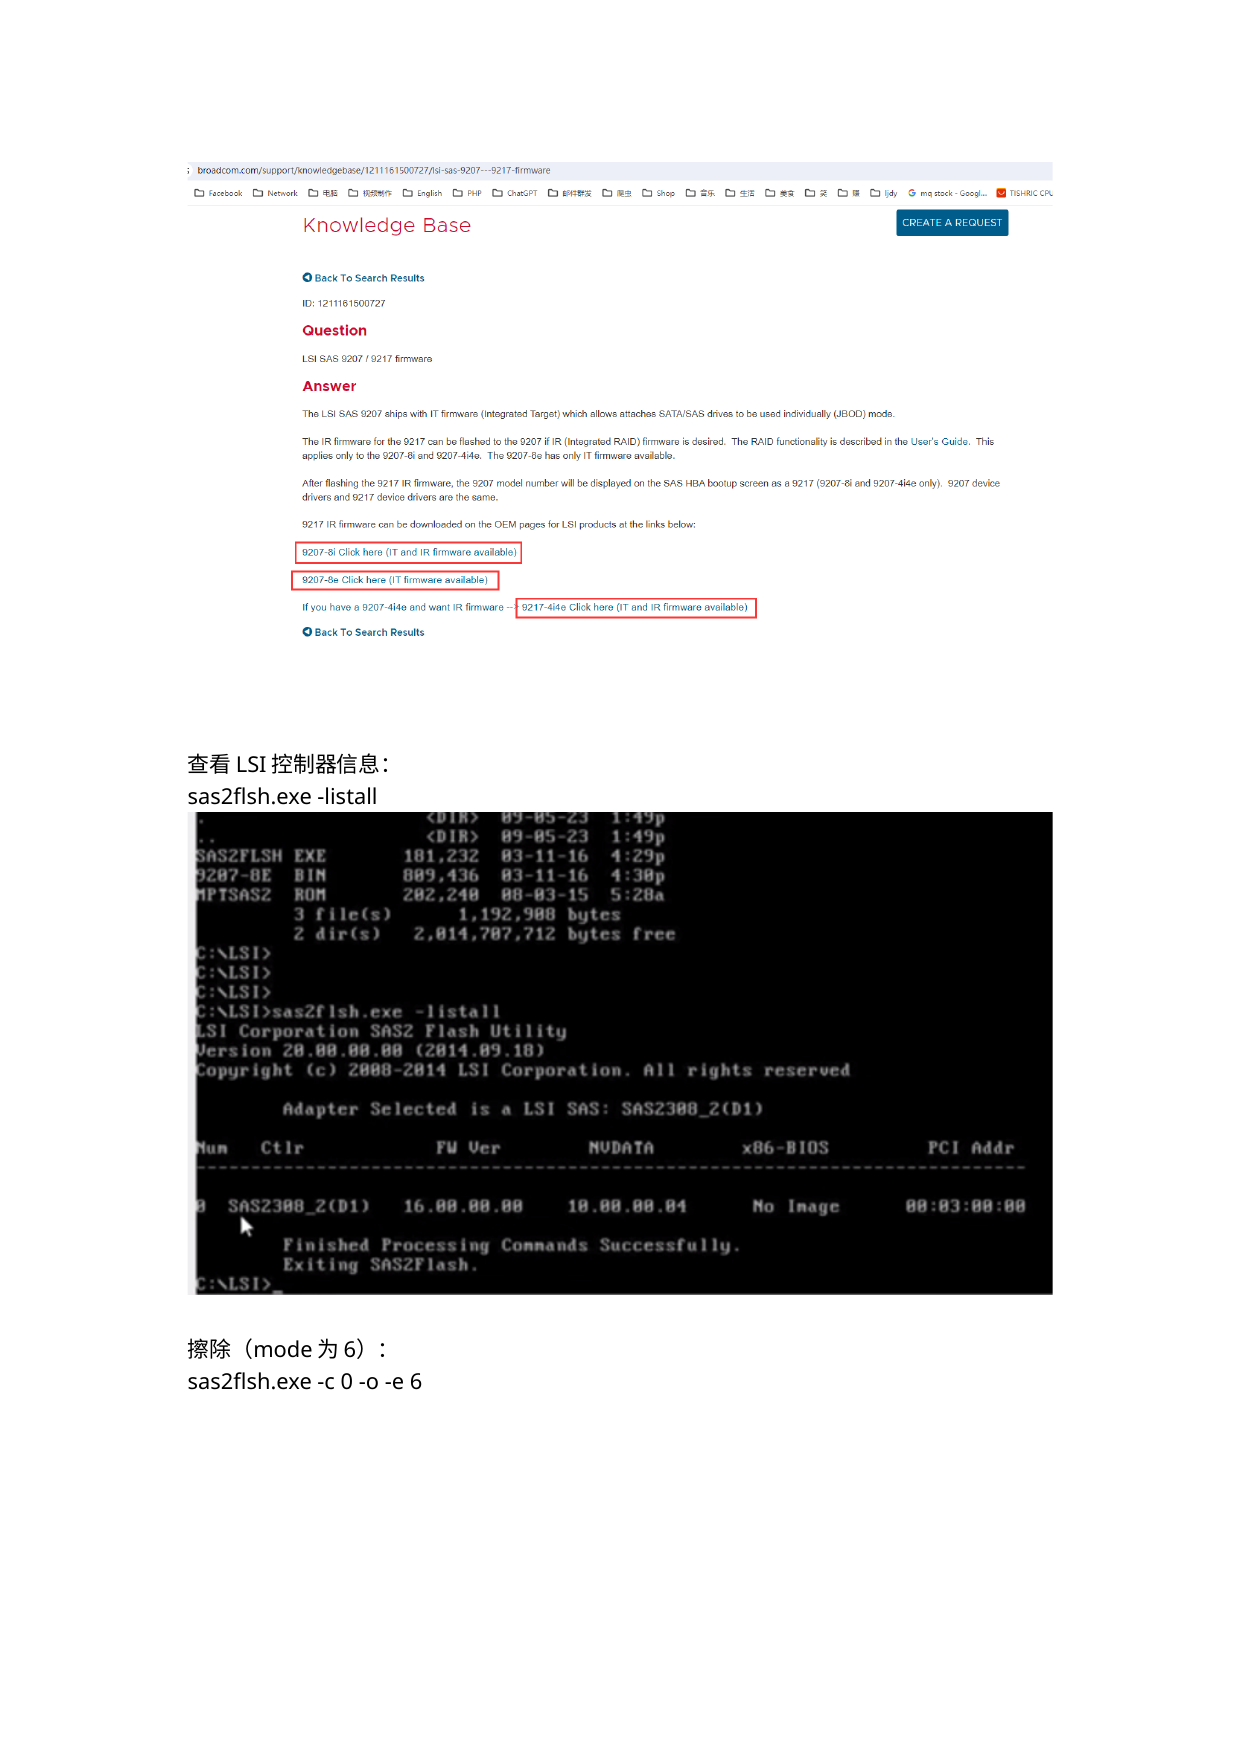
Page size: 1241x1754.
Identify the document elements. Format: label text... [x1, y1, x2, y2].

picture [187, 162, 1053, 670]
text 查看LSI控制器信息： [187, 747, 1053, 779]
text sas2flsh.exe -c 0 -o -e 6 [187, 1364, 1053, 1397]
text sas2flsh.exe -listall [187, 779, 1053, 812]
text 擦除（mode为6）： [187, 1332, 1053, 1364]
picture [187, 812, 1053, 1295]
